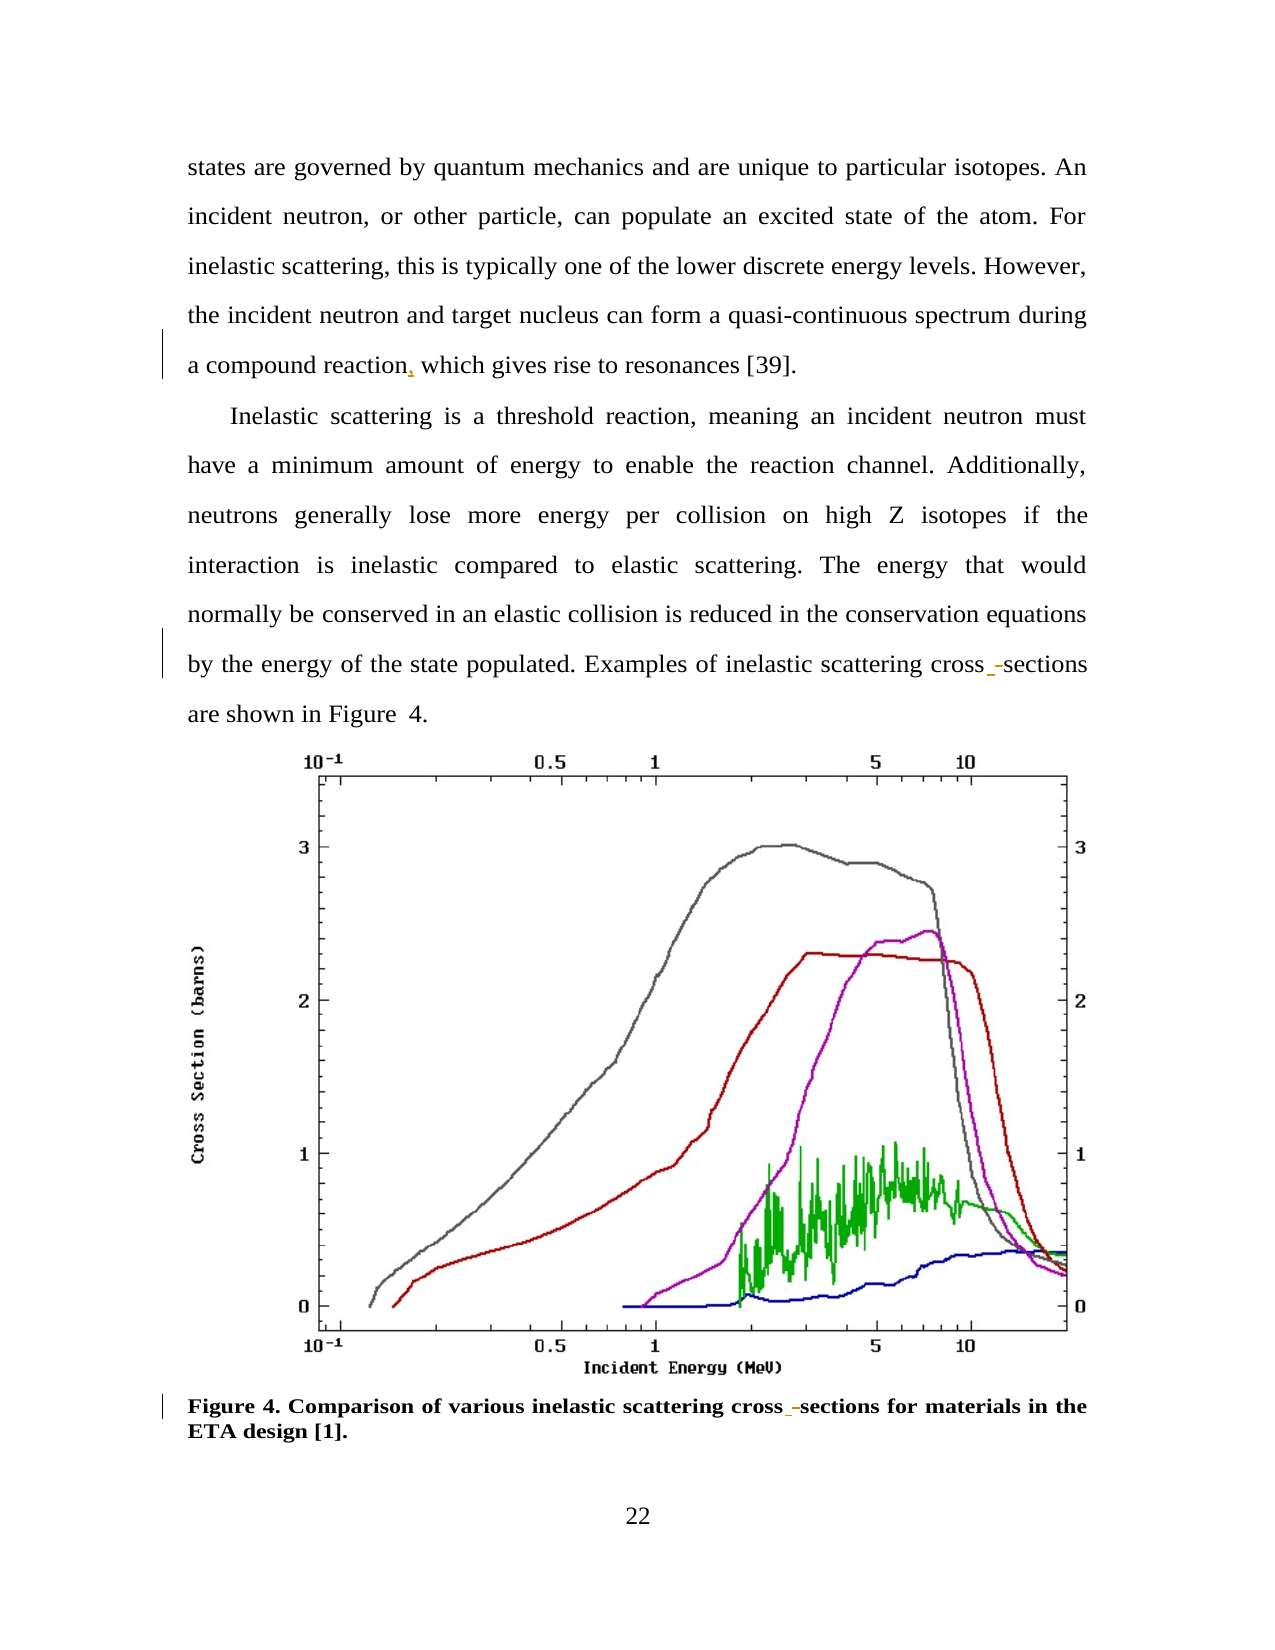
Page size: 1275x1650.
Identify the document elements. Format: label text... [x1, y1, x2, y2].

text Inelastic scattering is a threshold reaction, meaning an incident neutron must have a minimum amount of energy to enable the reaction channel. Additionally, neutrons generally lose more energy per collision on high Z isotopes if the interaction is inelastic compared to elastic scattering. The energy that would normally be conserved in an elastic collision is reduced in the conservation equations by the energy of the state populated. Examples of inelastic scattering crosssections are shown in Figure 4. [187, 401, 1088, 728]
text states are governed by quantum mechanics and are unique to particular isotopes. An incident neutron, or other particle, can populate an excited state of the atom. For inelastic scattering, this is typically one of the lower discrete energy levels. However, the incident neutron and target nucleus can form a quasi-continuous spectrum during a compound reaction which gives rise to resonances [39]. [187, 152, 1088, 379]
picture [187, 749, 1091, 1378]
text Figure 4. Comparison of various inelastic scattering crosssections for materials in the ETA design [1]. [187, 1394, 1088, 1443]
